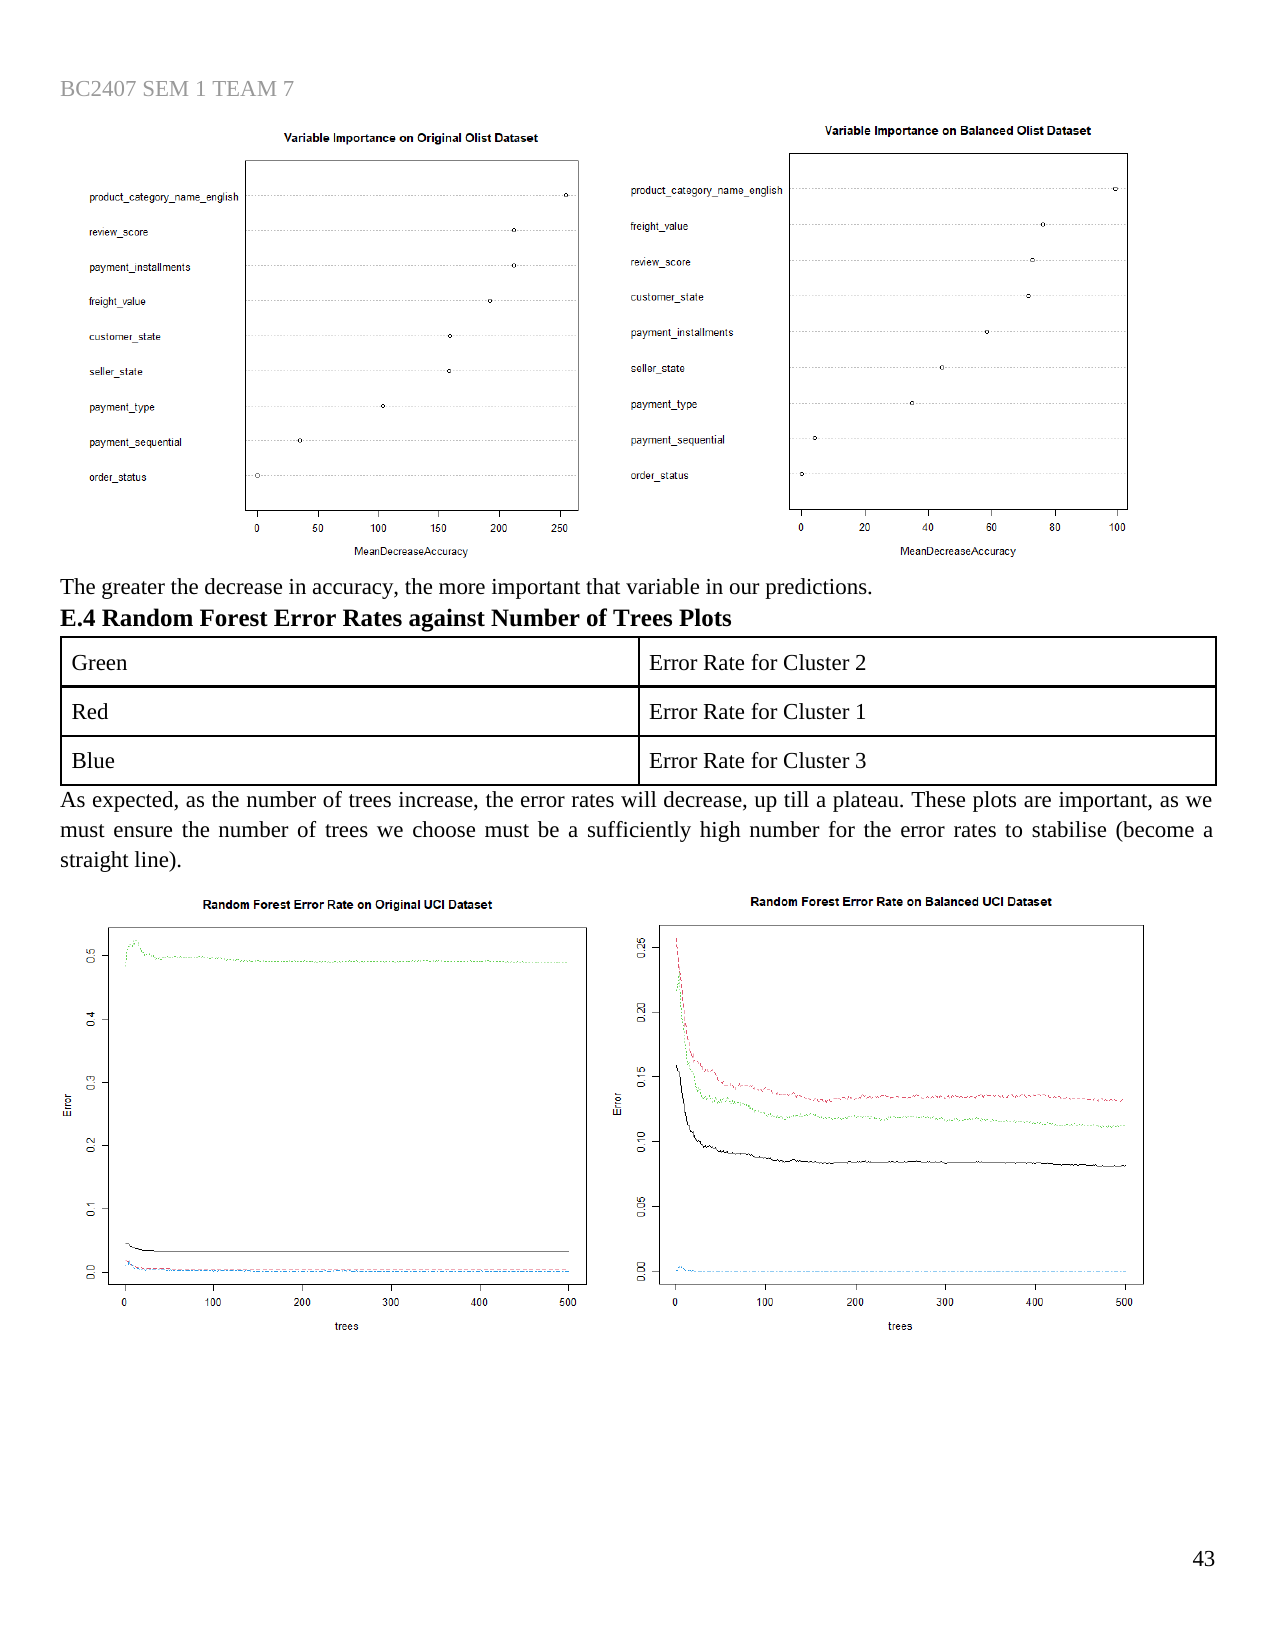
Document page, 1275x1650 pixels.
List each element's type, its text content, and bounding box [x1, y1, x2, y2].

text The greater the decrease in accuracy, the more important that variable in our predictions. [60, 573, 1215, 599]
text As expected, as the number of trees increase, the error rates will decrease, up till a plateau. These plots are important, as we must ensure the number of trees we choose must be a sufficiently high number for the error rates to stabilise (become a straight line). [60, 786, 1215, 873]
table_cell Error Rate for Cluster 1 [640, 688, 1215, 734]
table_cell Blue [62, 737, 638, 784]
subtitle E.4 Random Forest Error Rates against Number of Trees Plots [60, 603, 1184, 632]
table_header Error Rate for Cluster 2 [640, 638, 1215, 685]
table_cell Red [62, 688, 638, 734]
table_cell Error Rate for Cluster 3 [640, 737, 1215, 784]
picture [60, 876, 1168, 1344]
picture [60, 105, 1152, 569]
table_header Green [62, 638, 638, 685]
